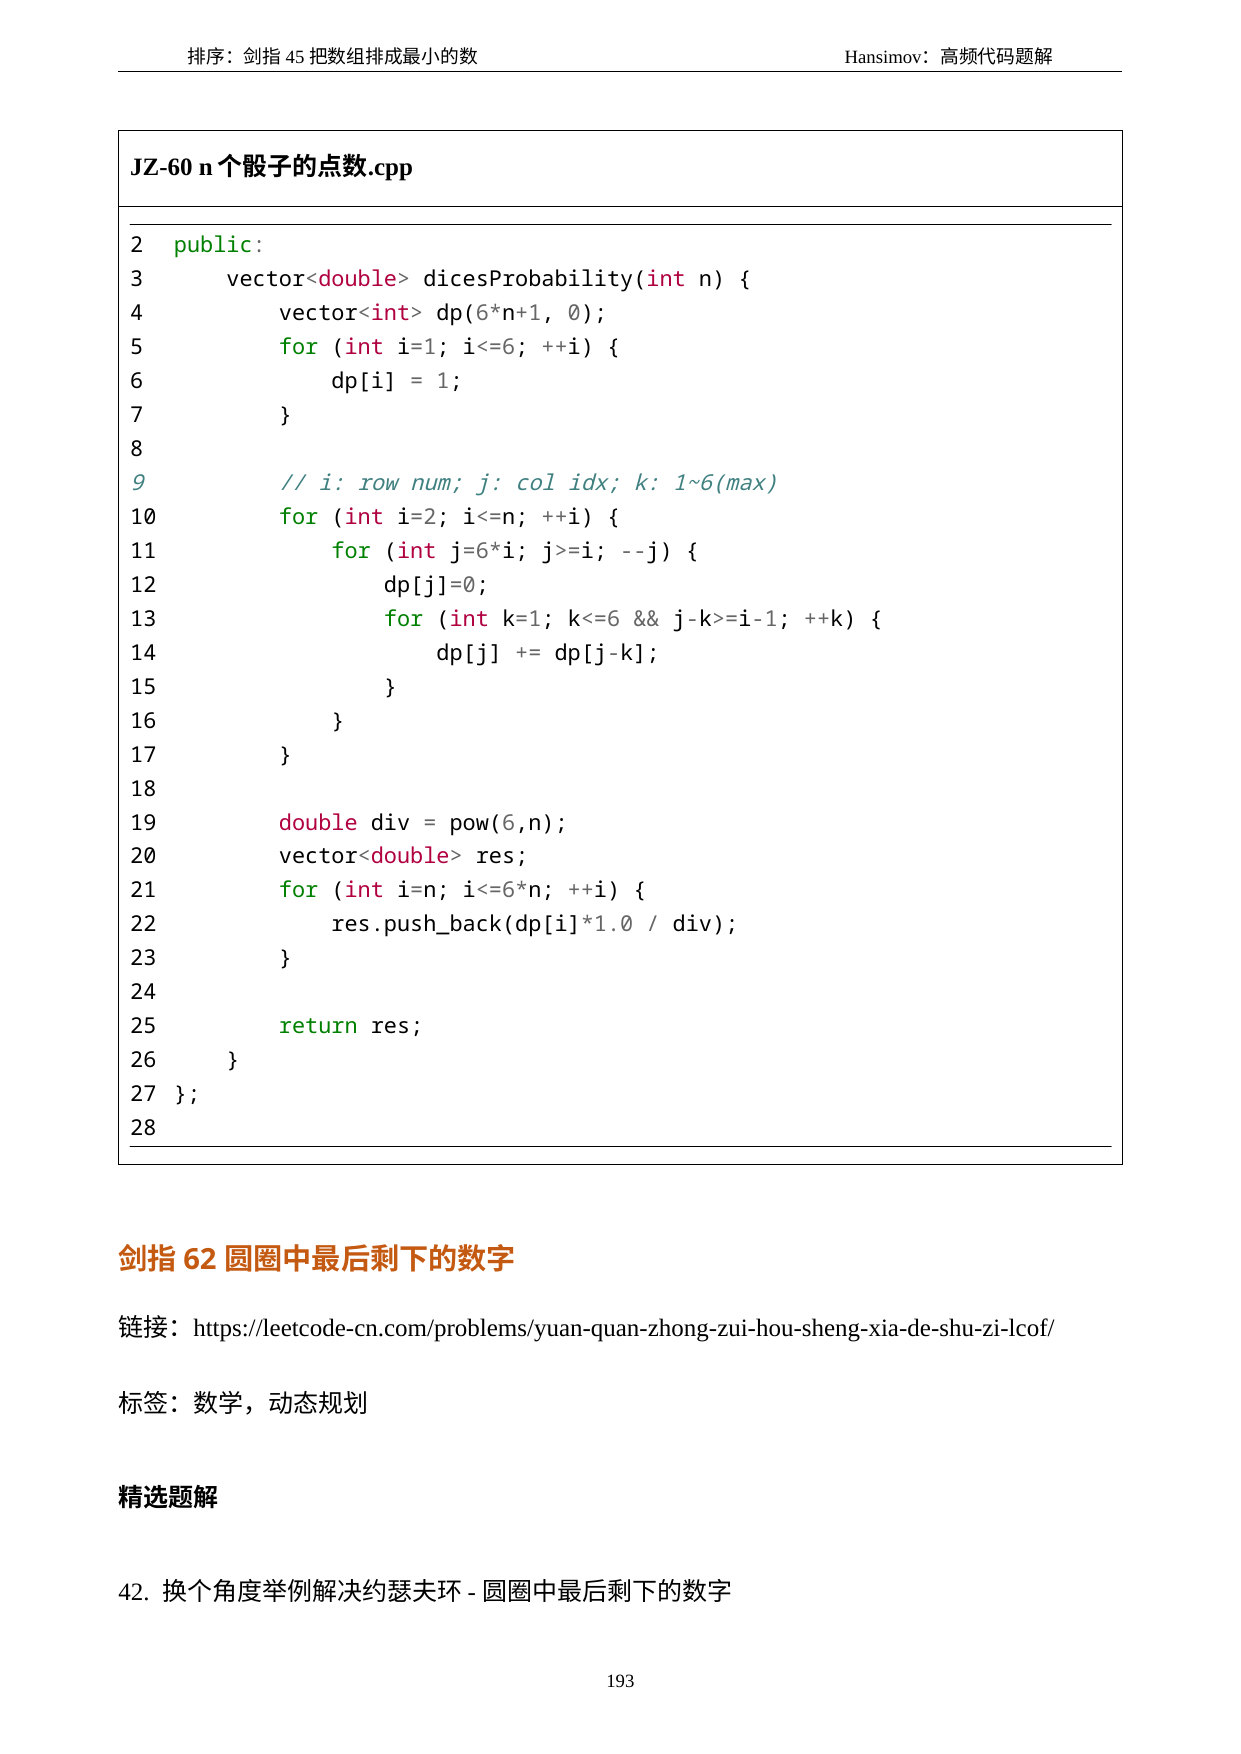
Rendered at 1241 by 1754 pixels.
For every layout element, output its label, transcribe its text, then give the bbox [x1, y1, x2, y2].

subtitle 剑指 62 圆圈中最后剩下的数字 [118, 1223, 1097, 1291]
text 标签：数学，动态规划 [118, 1368, 1122, 1436]
subtitle 精选题解 [118, 1462, 1097, 1530]
list 换个角度举例解决约瑟夫环 - 圆圈中最后剩下的数字 [118, 1556, 1122, 1624]
text 链接：https://leetcode-cn.com/problems/yuan-quan-zhong-zui-hou-sheng-xia-de-shu-zi-lcof/ [118, 1291, 1122, 1359]
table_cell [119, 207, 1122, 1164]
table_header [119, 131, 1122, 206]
